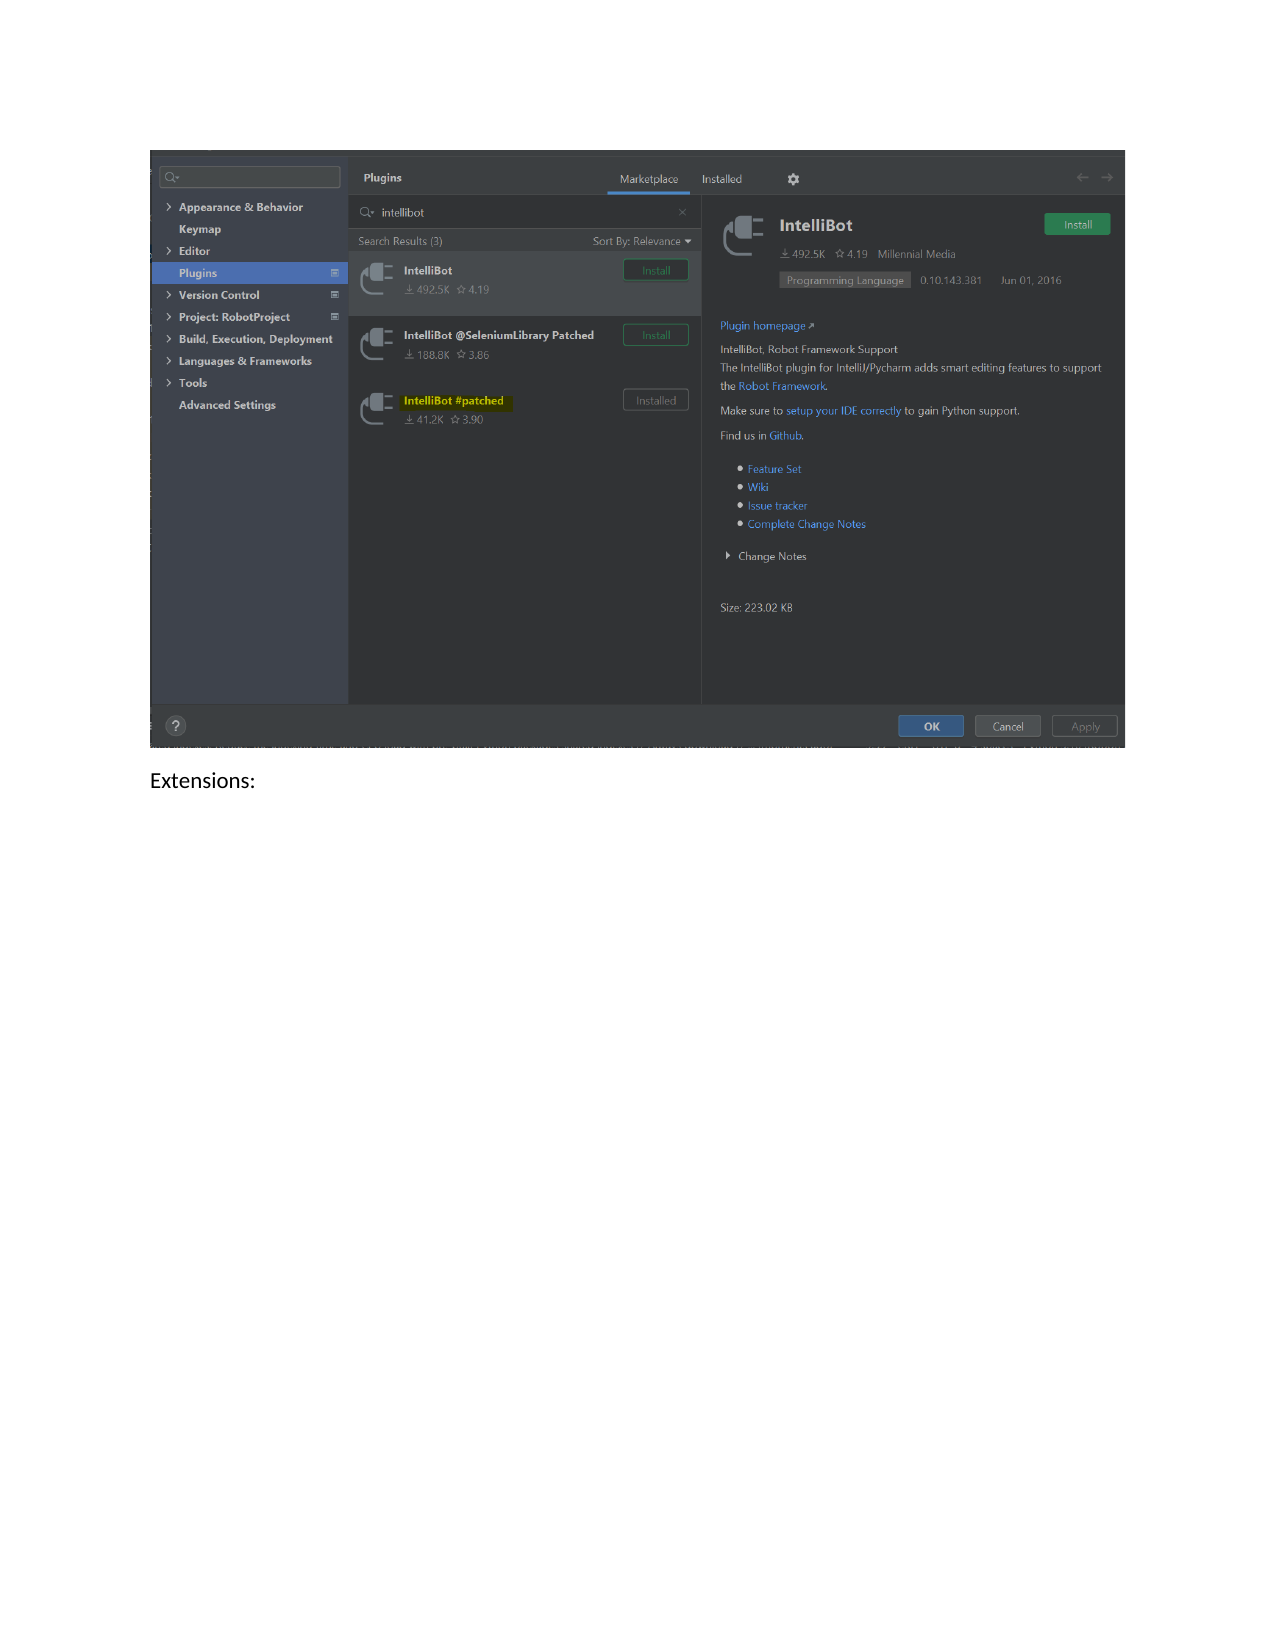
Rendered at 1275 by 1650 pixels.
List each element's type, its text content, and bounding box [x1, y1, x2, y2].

text Extensions: [150, 766, 1125, 794]
picture [150, 150, 1125, 748]
